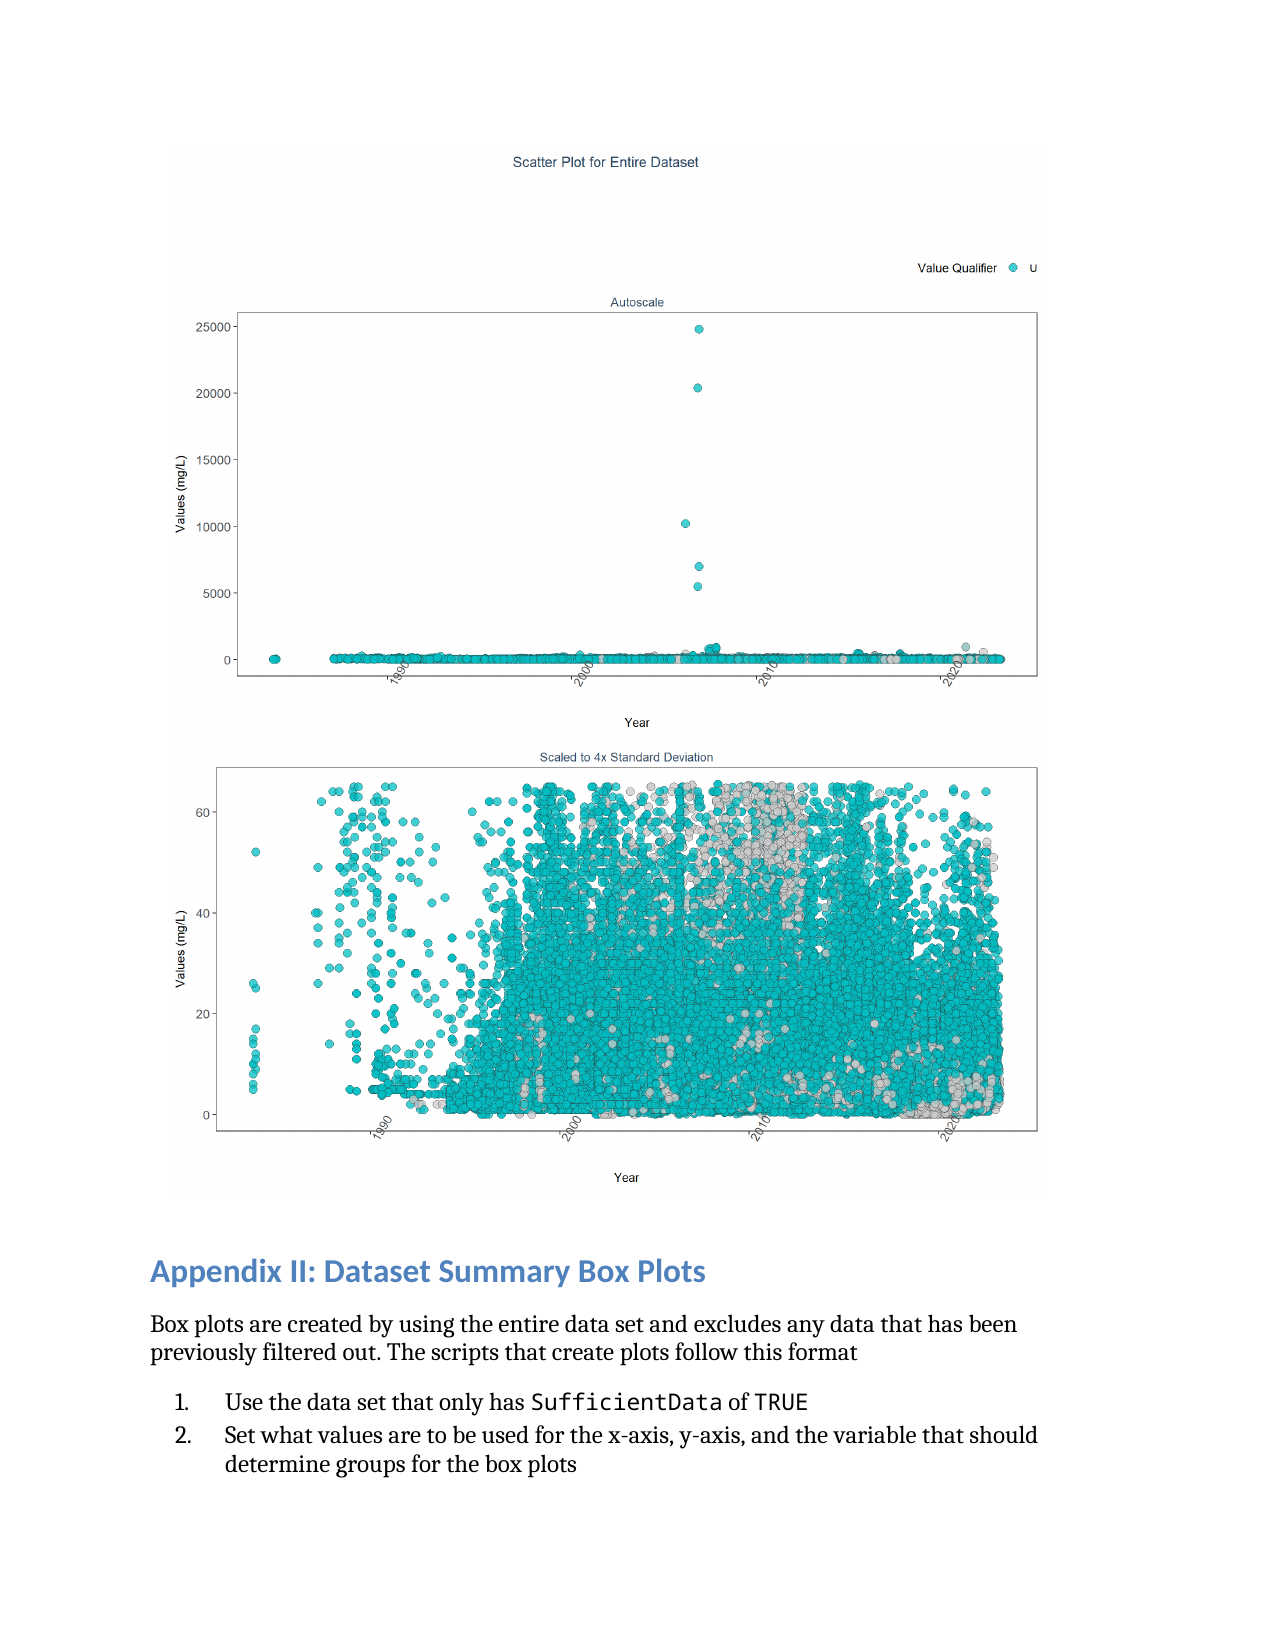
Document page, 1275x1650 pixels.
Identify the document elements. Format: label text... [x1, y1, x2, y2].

picture [168, 150, 1044, 1200]
list Use the data set that only has SufficientData of TRUE [175, 1386, 1125, 1417]
list Set what values are to be used for the x-axis, y-axis, and the variable that should determine groups for the box plots [175, 1421, 1125, 1478]
subtitle Appendix II: Dataset Summary Box Plots [150, 1250, 1125, 1291]
text Box plots are created by using the entire data set and excludes any data that has been previously filtered out. The scripts that create plots follow this format [150, 1309, 1125, 1367]
